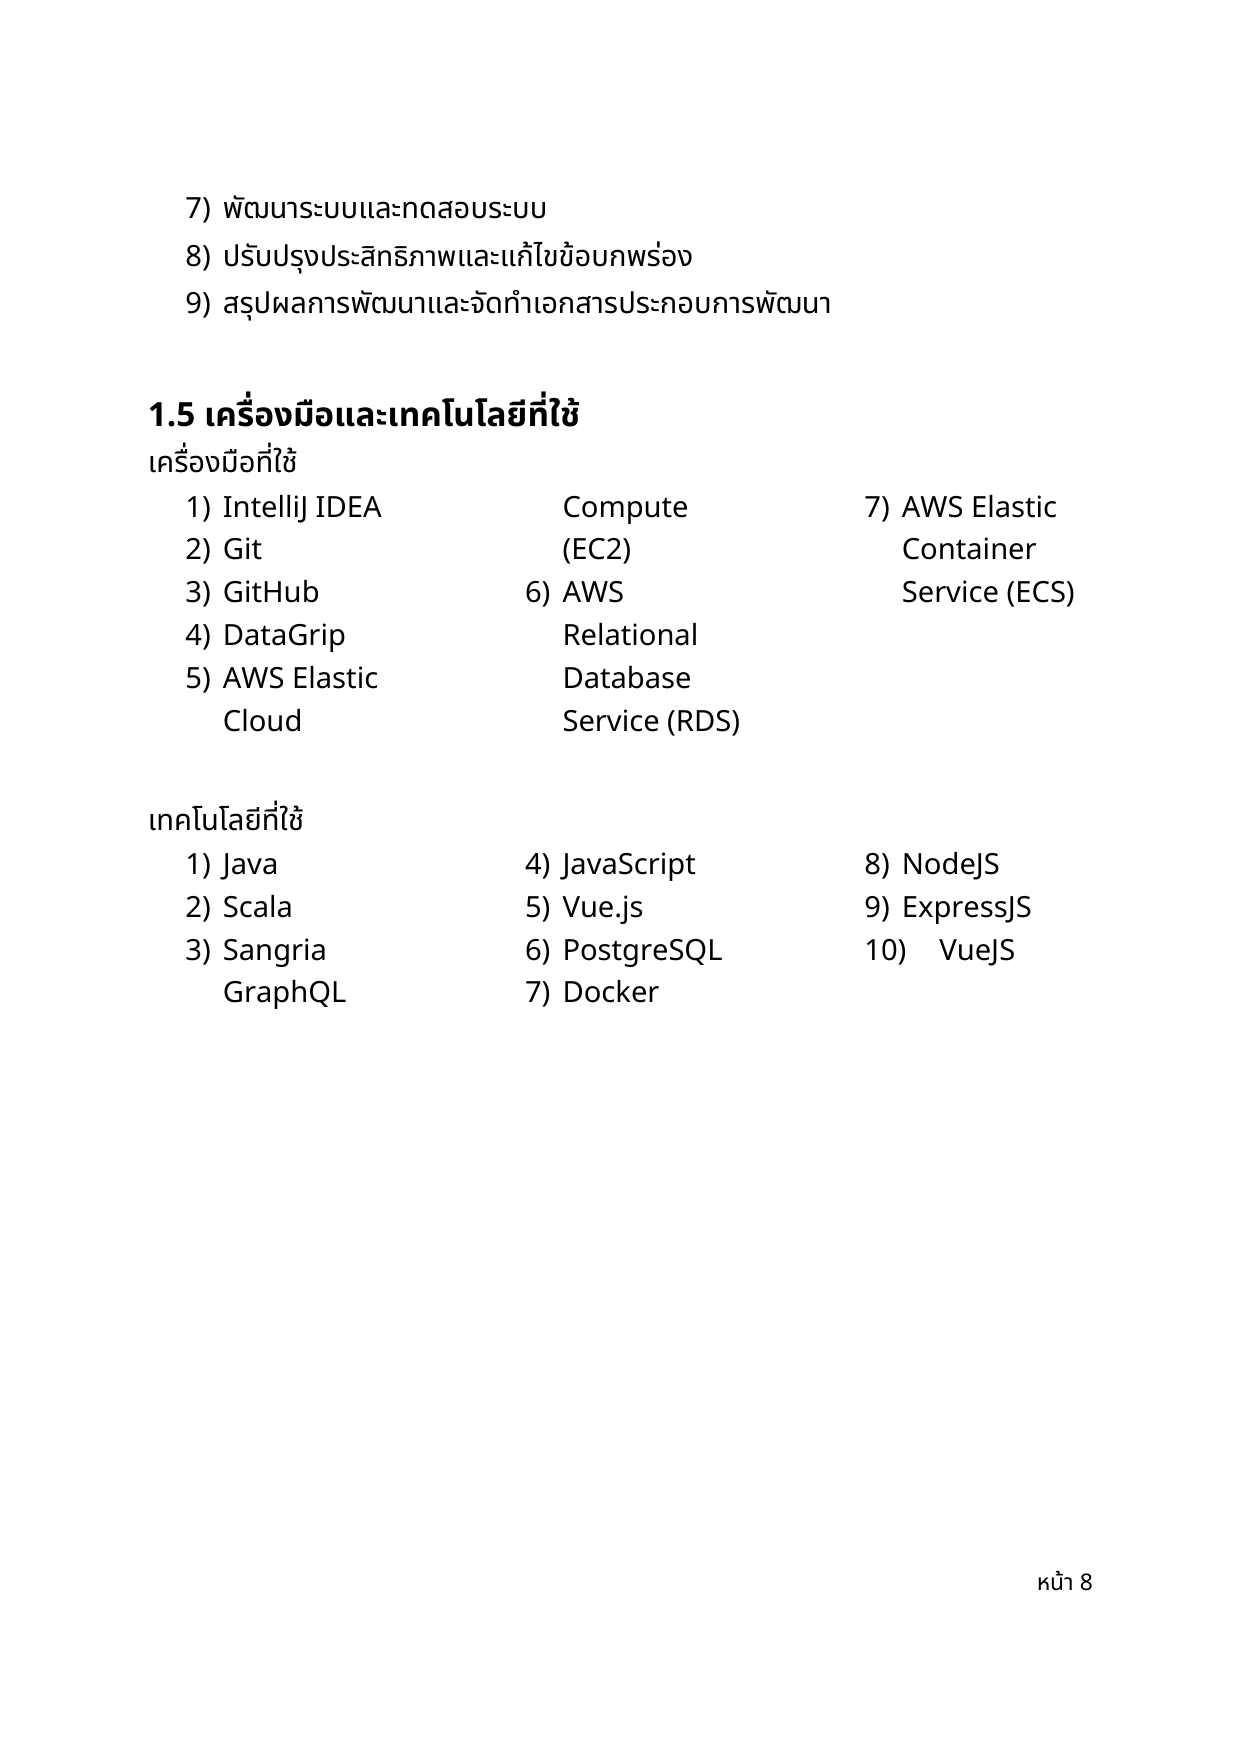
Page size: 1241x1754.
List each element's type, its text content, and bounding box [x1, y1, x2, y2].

list PostgreSQL [525, 929, 753, 968]
subtitle 1.5 เครื่องมือและเทคโนโลยีที่ใช้ [148, 391, 1092, 442]
text เครื่องมือที่ใช้ [148, 442, 1092, 486]
list Git [185, 529, 413, 568]
list IntelliJ IDEA [185, 486, 413, 526]
list VueJS [864, 929, 1092, 968]
list Java [185, 843, 413, 883]
list DataGrip [185, 614, 413, 654]
list พัฒนาระบบและทดสอบระบบ [185, 187, 1092, 231]
list JavaScript [525, 843, 753, 883]
list ExpressJS [864, 886, 1092, 926]
list AWS Elastic Cloud Compute (EC2) [185, 657, 413, 739]
list ปรับปรุงประสิทธิภาพและแก้ไขข้อบกพร่อง [185, 235, 1092, 279]
text เทคโนโลยีที่ใช้ [148, 799, 1092, 843]
list สรุปผลการพัฒนาและจัดทําเอกสารประกอบการพัฒนา [185, 283, 1092, 327]
list Docker [525, 972, 753, 1011]
list Scala [185, 886, 413, 926]
list AWS Elastic Container Service (ECS) [864, 486, 1092, 611]
list Sangria GraphQL [185, 929, 413, 1011]
list AWS Elastic Cloud Compute (EC2) [525, 486, 753, 568]
list GitHub [185, 571, 413, 611]
list AWS Relational Database Service (RDS) [525, 571, 753, 739]
list Vue.js [525, 886, 753, 926]
list NodeJS [864, 843, 1092, 883]
